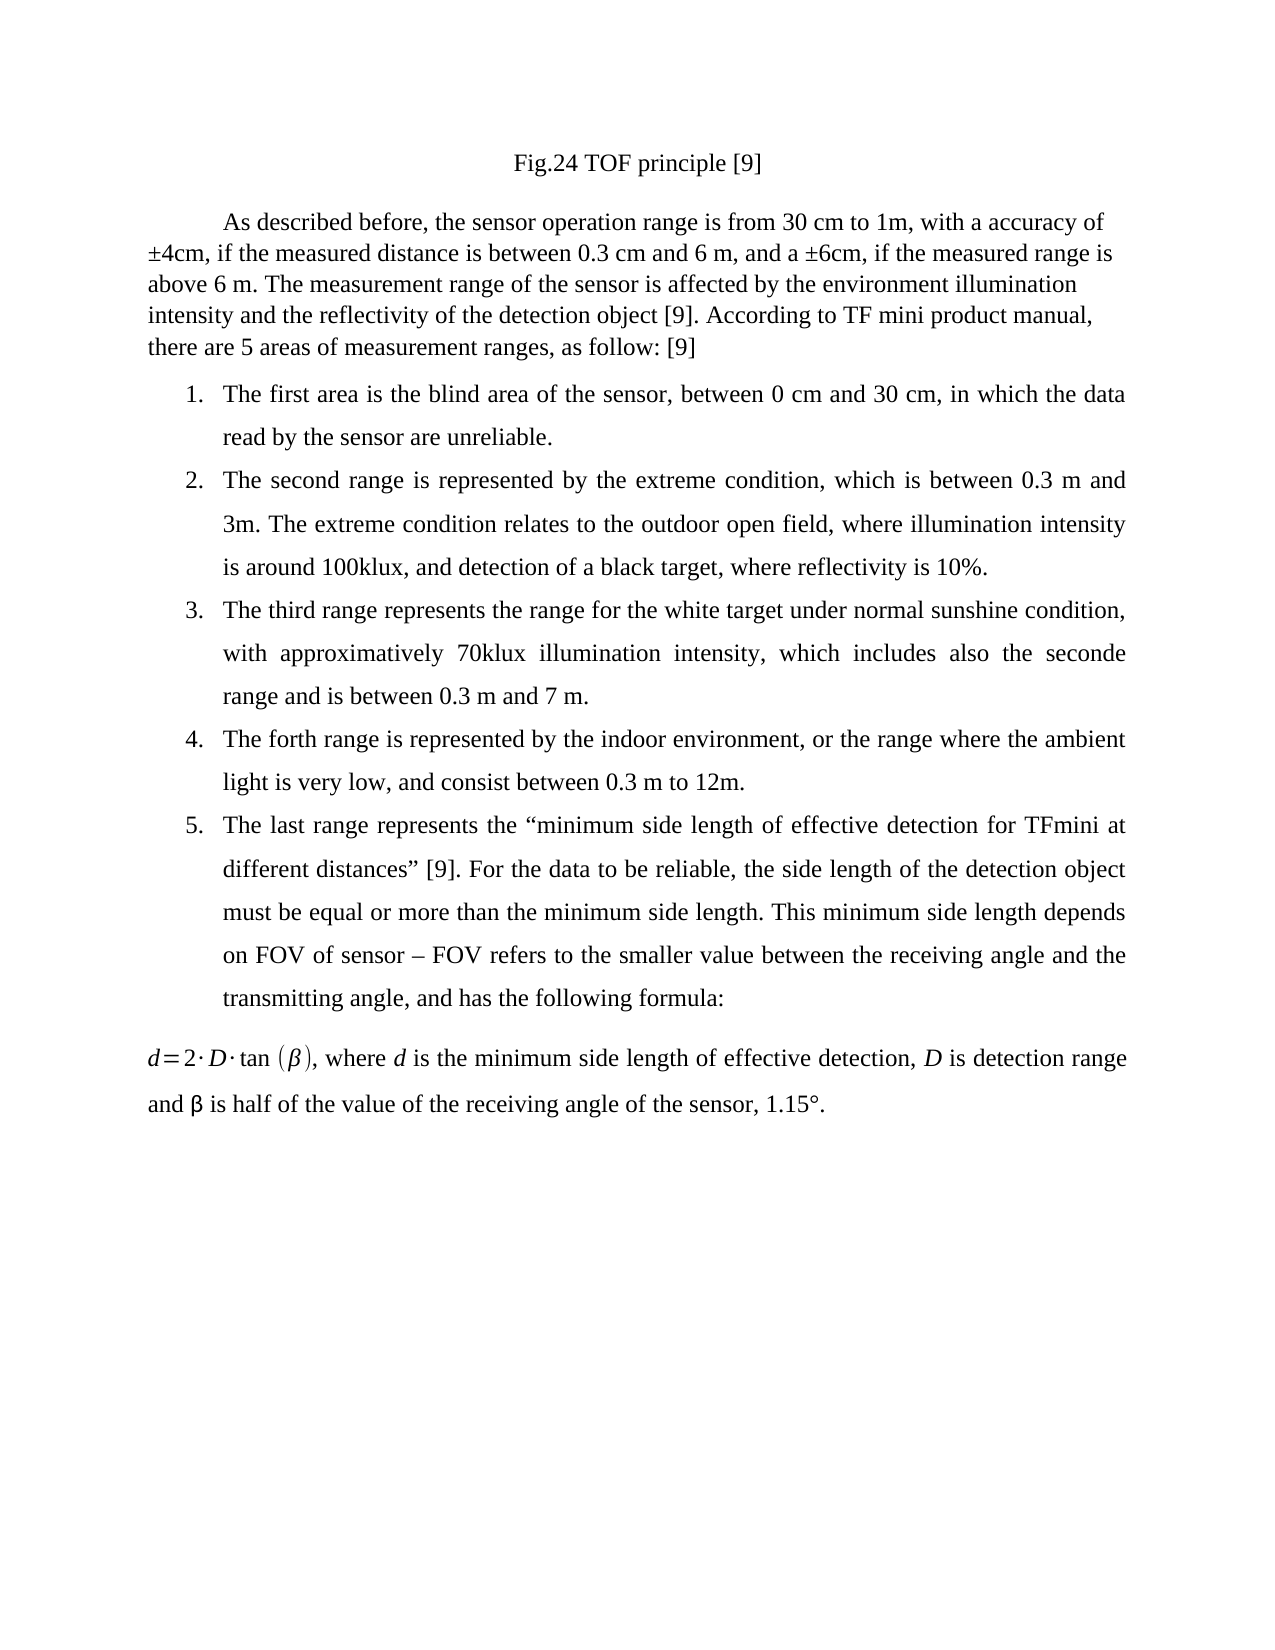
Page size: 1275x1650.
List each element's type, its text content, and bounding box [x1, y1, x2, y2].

list The forth range is represented by the indoor environment, or the range where the ambient light is very low, and consist between 0.3 m to 12m. [185, 724, 1127, 796]
list The third range represents the range for the white target under normal sunshine condition, with approximatively 70klux illumination intensity, which includes also the seconde range and is between 0.3 m and 7 m. [185, 595, 1127, 710]
text As described before, the sensor operation range is from 30 cm to 1m, with a accuracy of ±4cm, if the measured distance is between 0.3 cm and 6 m, and a ±6cm, if the measured range is above 6 m. The measurement range of the sensor is affected by the environment illumination intensity and the reflectivity of the detection object [9]. According to TF mini product manual, there are 5 areas of measurement ranges, as follow: [9] [148, 207, 1127, 360]
list The last range represents the “minimum side length of effective detection for TFmini at different distances” [9]. For the data to be reliable, the side length of the detection object must be equal or more than the minimum side length. This minimum side length depends on FOV of sensor – FOV refers to the smaller value between the receiving angle and the transmitting angle, and has the following formula: [185, 811, 1127, 1012]
list The first area is the blind area of the sensor, between 0 cm and 30 cm, in which the data read by the sensor are unreliable. [185, 379, 1127, 451]
text , where d is the minimum side length of effective detection, D is detection range and β is half of the value of the receiving angle of the sensor, 1.15°. [148, 1043, 1127, 1119]
list The second range is represented by the extreme condition, which is between 0.3 m and 3m. The extreme condition relates to the outdoor open field, where illumination intensity is around 100klux, and detection of a black target, where reflectivity is 10%. [185, 466, 1127, 581]
text Fig.24 TOF principle [9] [148, 148, 1127, 176]
